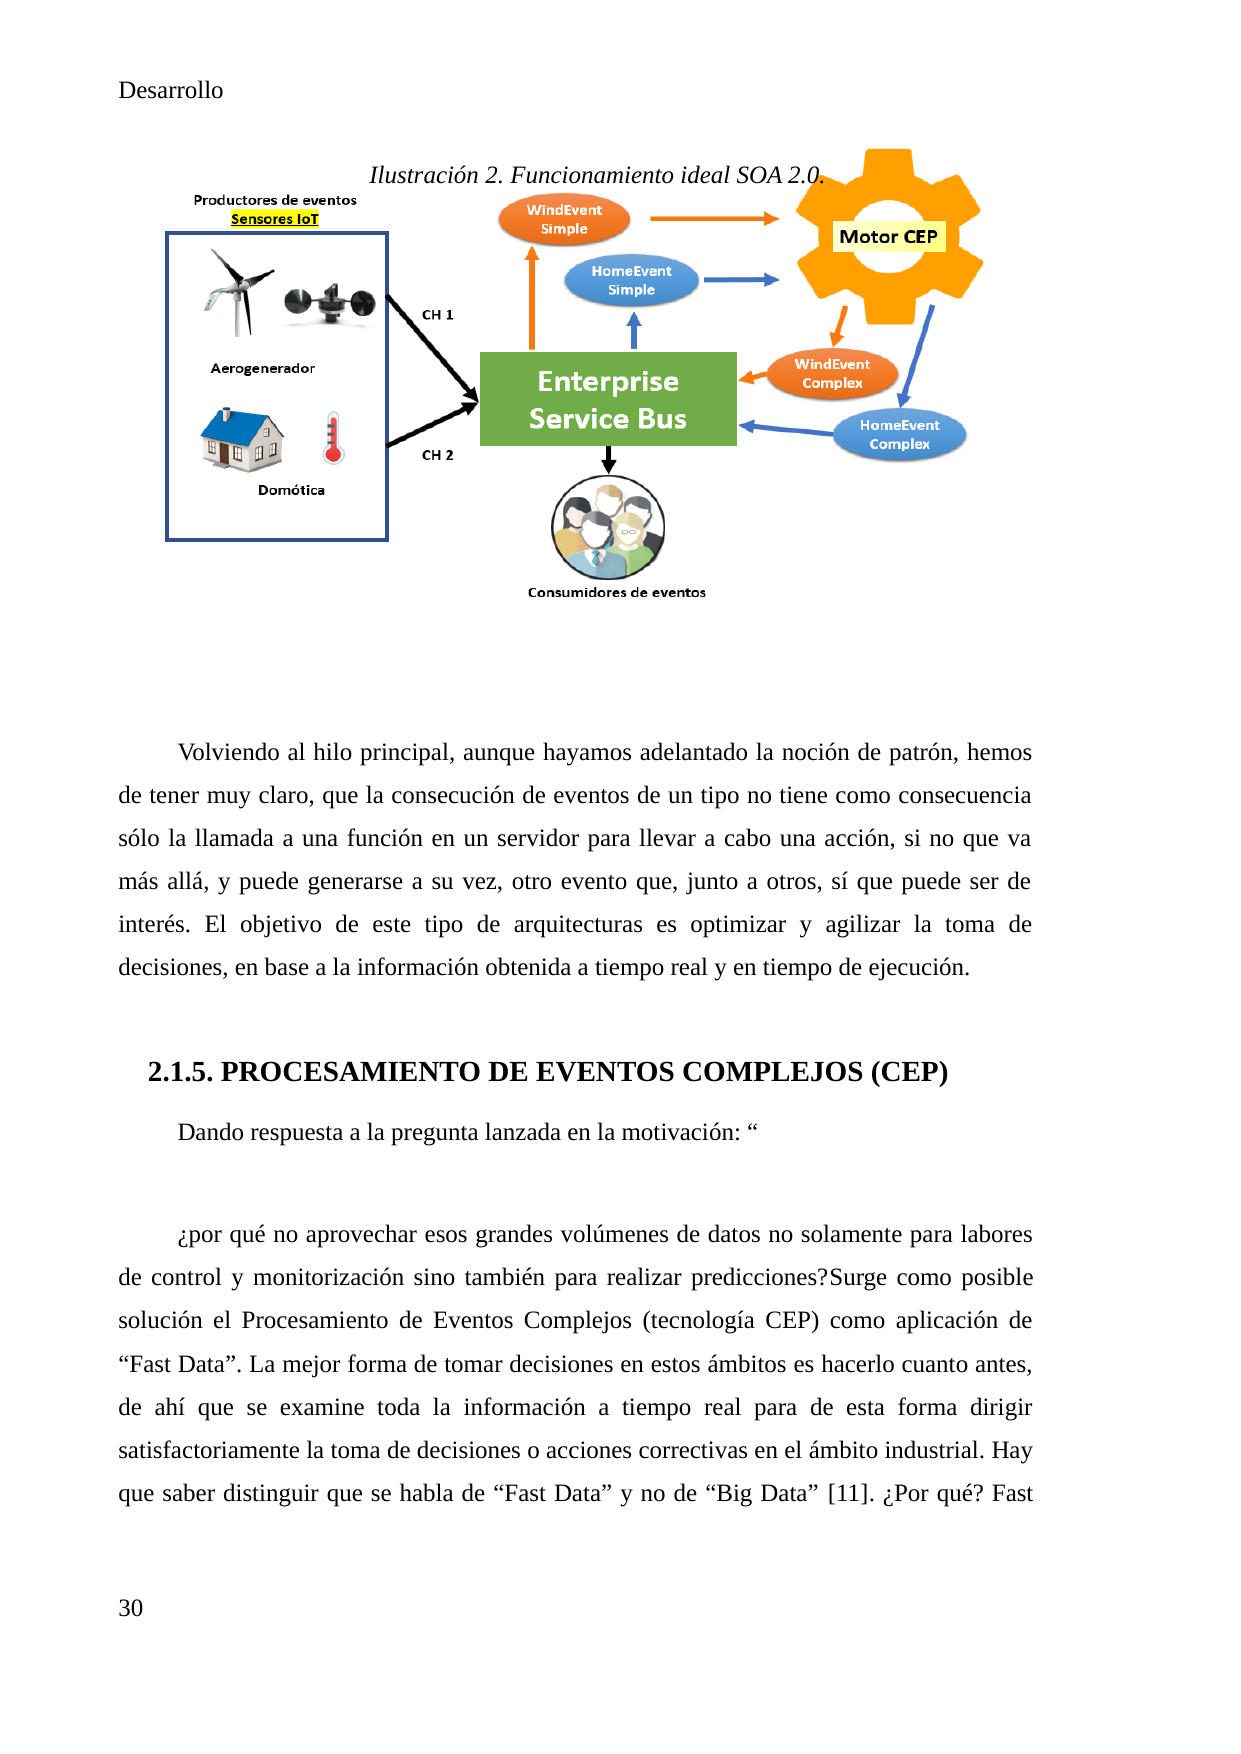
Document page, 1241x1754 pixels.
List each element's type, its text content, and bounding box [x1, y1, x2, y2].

text Procesamiento de eventos complejos (CEP) [148, 1054, 1033, 1088]
text Dando respuesta a la pregunta lanzada en la motivación: “¿por qué no aprovechar esos grandes volúmenes de datos no solamente para labores de control y monitorización sino también para realizar predicciones? [118, 1117, 1033, 1146]
text Volviendo al hilo principal, aunque hayamos adelantado la noción de patrón, hemos de tener muy claro, que la consecución de eventos de un tipo no tiene como consecuencia sólo la llamada a una función en un servidor para llevar a cabo una acción, si no que va más allá, y puede generarse a su vez, otro evento que, junto a otros, sí que puede ser de interés. El objetivo de este tipo de arquitecturas es optimizar y agilizar la toma de decisiones, en base a la información obtenida a tiempo real y en tiempo de ejecución. [118, 737, 1033, 981]
picture [162, 147, 990, 601]
